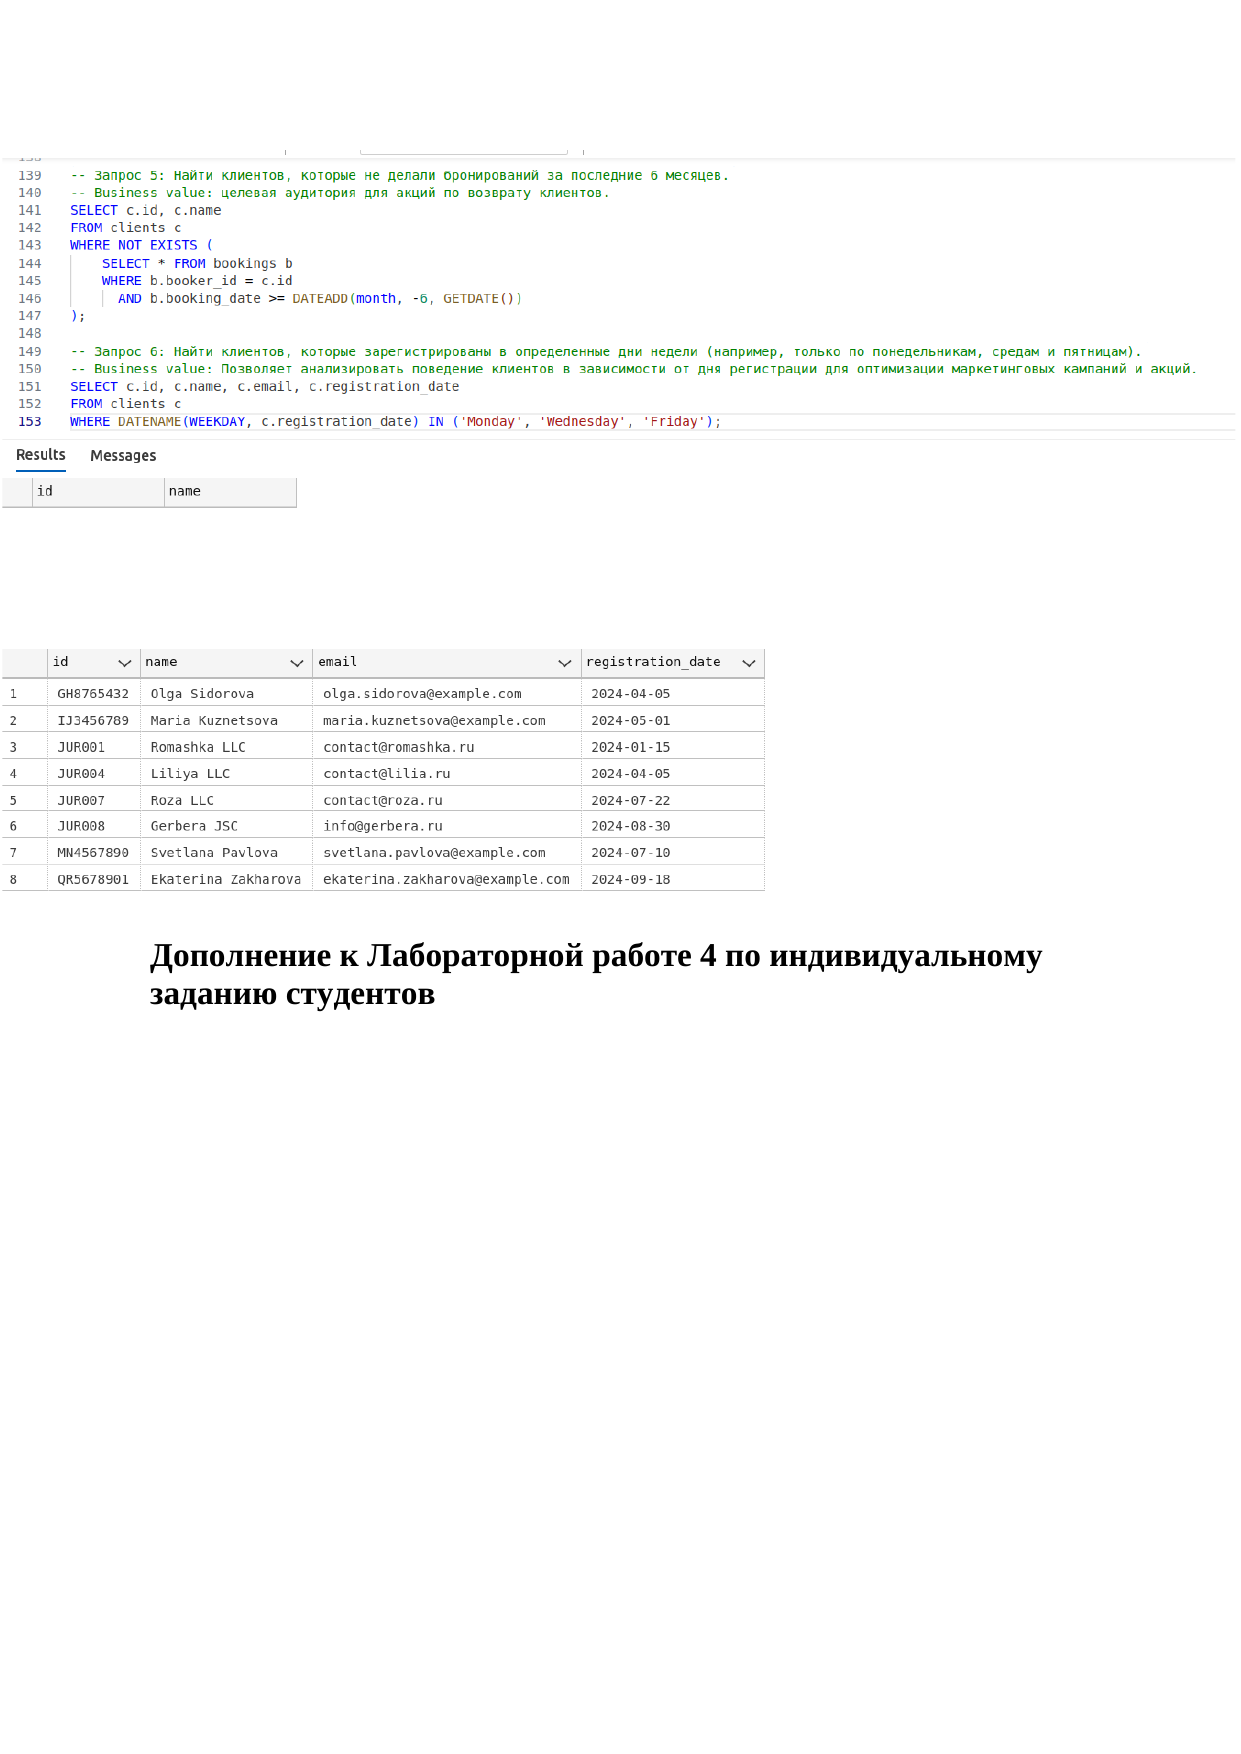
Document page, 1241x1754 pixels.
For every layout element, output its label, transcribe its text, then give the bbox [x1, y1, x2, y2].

picture [2, 150, 1236, 898]
subtitle Дополнение к Лабораторной работе 4 по индивидуальному заданию студентов [150, 935, 1090, 1012]
